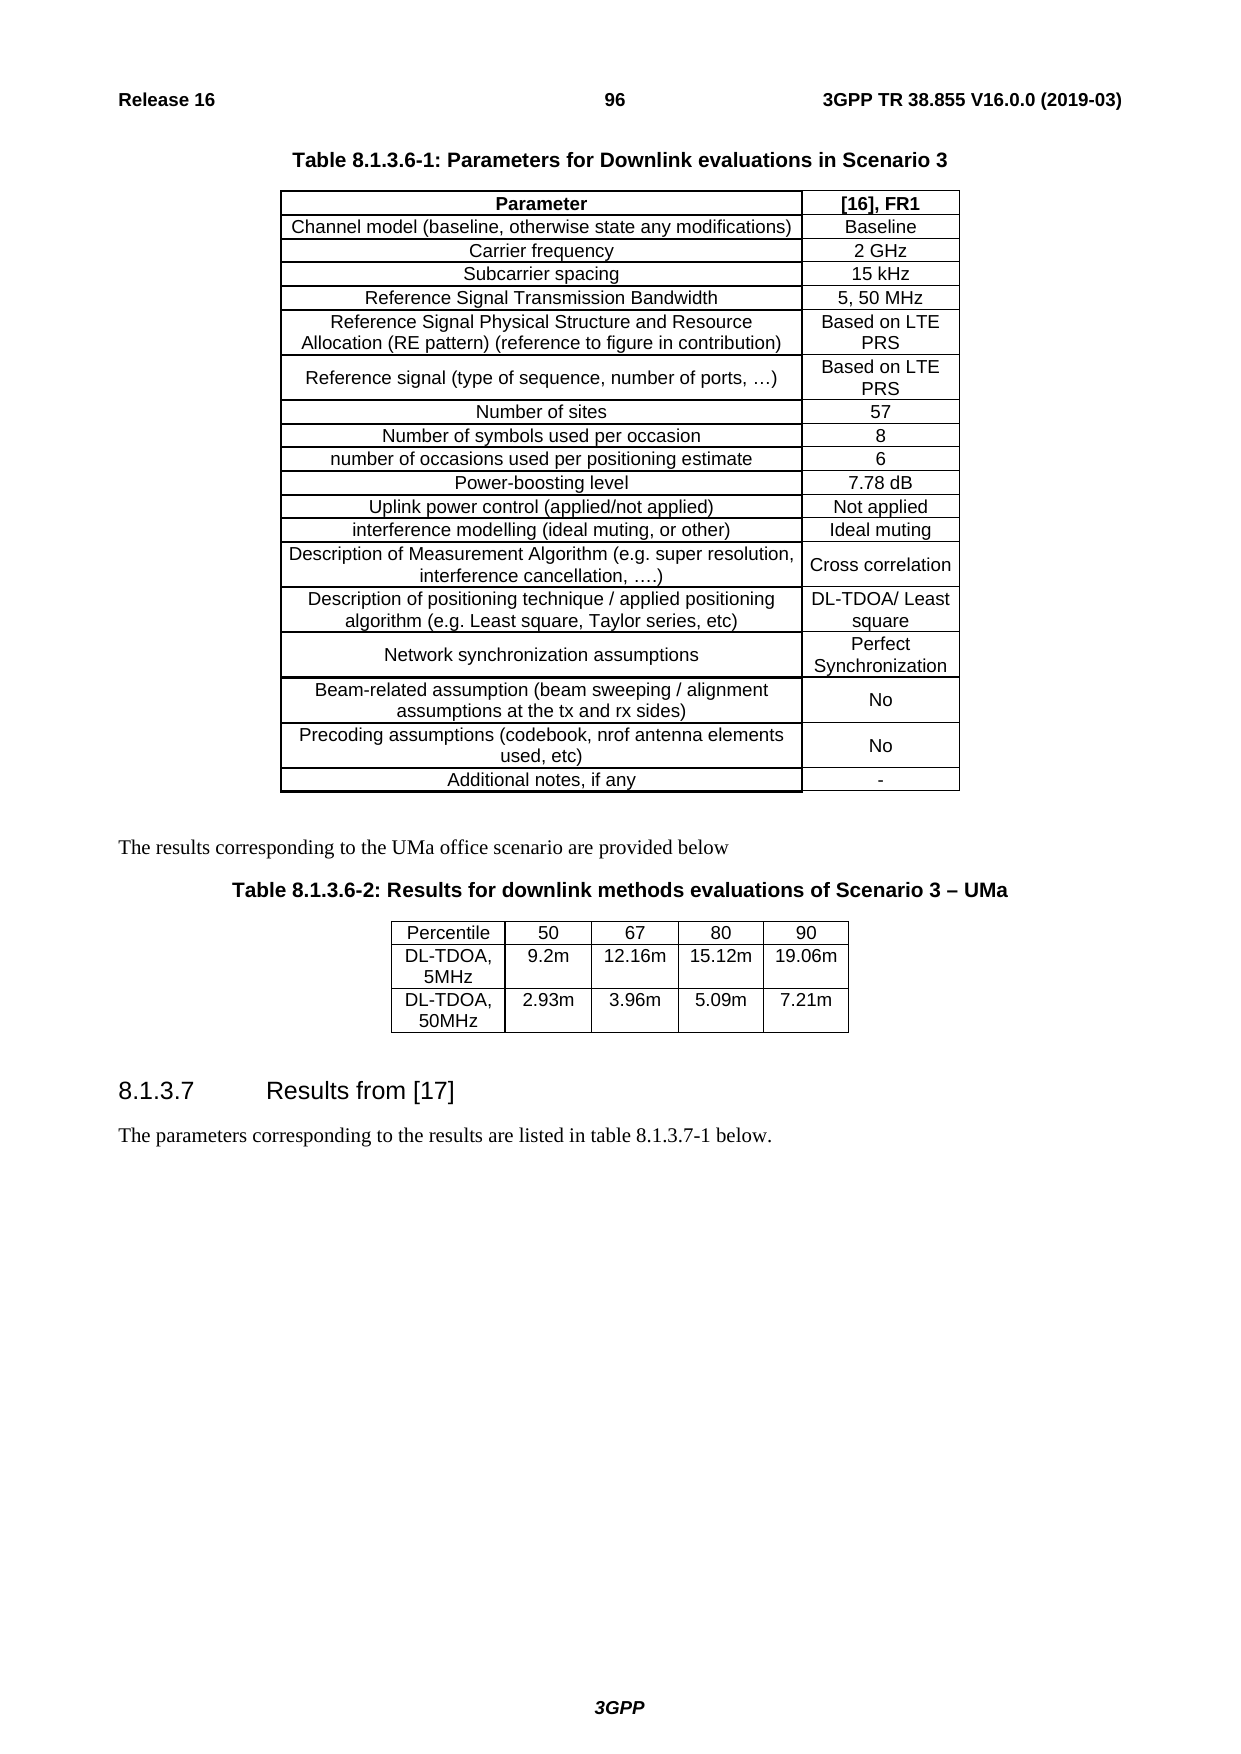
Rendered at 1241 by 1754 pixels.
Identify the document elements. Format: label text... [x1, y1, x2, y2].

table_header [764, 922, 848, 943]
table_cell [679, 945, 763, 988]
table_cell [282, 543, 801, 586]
text Table 8.1.3.6-2: Results for downlink methods evaluations of Scenario 3 – UMa [118, 878, 1122, 902]
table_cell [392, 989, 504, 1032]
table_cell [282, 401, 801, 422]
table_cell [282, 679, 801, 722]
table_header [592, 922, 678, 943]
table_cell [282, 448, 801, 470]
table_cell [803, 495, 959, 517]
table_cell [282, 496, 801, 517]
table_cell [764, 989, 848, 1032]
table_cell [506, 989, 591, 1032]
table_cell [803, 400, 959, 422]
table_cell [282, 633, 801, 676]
subtitle 8.1.3.7 Results from [17] [118, 1076, 1122, 1104]
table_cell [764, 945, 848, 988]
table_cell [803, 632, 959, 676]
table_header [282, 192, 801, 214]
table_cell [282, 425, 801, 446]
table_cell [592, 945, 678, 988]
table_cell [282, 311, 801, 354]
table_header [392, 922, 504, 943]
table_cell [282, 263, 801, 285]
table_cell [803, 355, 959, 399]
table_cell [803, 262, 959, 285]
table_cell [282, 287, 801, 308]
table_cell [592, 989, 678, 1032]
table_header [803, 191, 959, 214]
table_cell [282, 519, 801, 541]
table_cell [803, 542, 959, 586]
text The parameters corresponding to the results are listed in table 8.1.3.7-1 below. [118, 1123, 1122, 1147]
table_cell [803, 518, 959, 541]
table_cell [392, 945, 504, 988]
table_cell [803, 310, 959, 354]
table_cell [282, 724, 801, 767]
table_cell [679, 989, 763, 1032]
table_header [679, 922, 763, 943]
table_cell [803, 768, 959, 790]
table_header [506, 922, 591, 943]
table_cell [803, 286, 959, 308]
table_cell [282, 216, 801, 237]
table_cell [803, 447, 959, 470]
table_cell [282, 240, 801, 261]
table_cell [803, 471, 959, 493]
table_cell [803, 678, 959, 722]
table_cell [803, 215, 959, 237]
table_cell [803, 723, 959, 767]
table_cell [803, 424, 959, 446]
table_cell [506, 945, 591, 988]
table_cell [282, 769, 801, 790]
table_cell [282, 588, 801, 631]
text The results corresponding to the UMa office scenario are provided below [118, 835, 1122, 859]
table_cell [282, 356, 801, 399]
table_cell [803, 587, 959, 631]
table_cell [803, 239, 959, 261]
text Table 8.1.3.6-1: Parameters for Downlink evaluations in Scenario 3 [118, 147, 1122, 171]
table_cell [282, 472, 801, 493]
